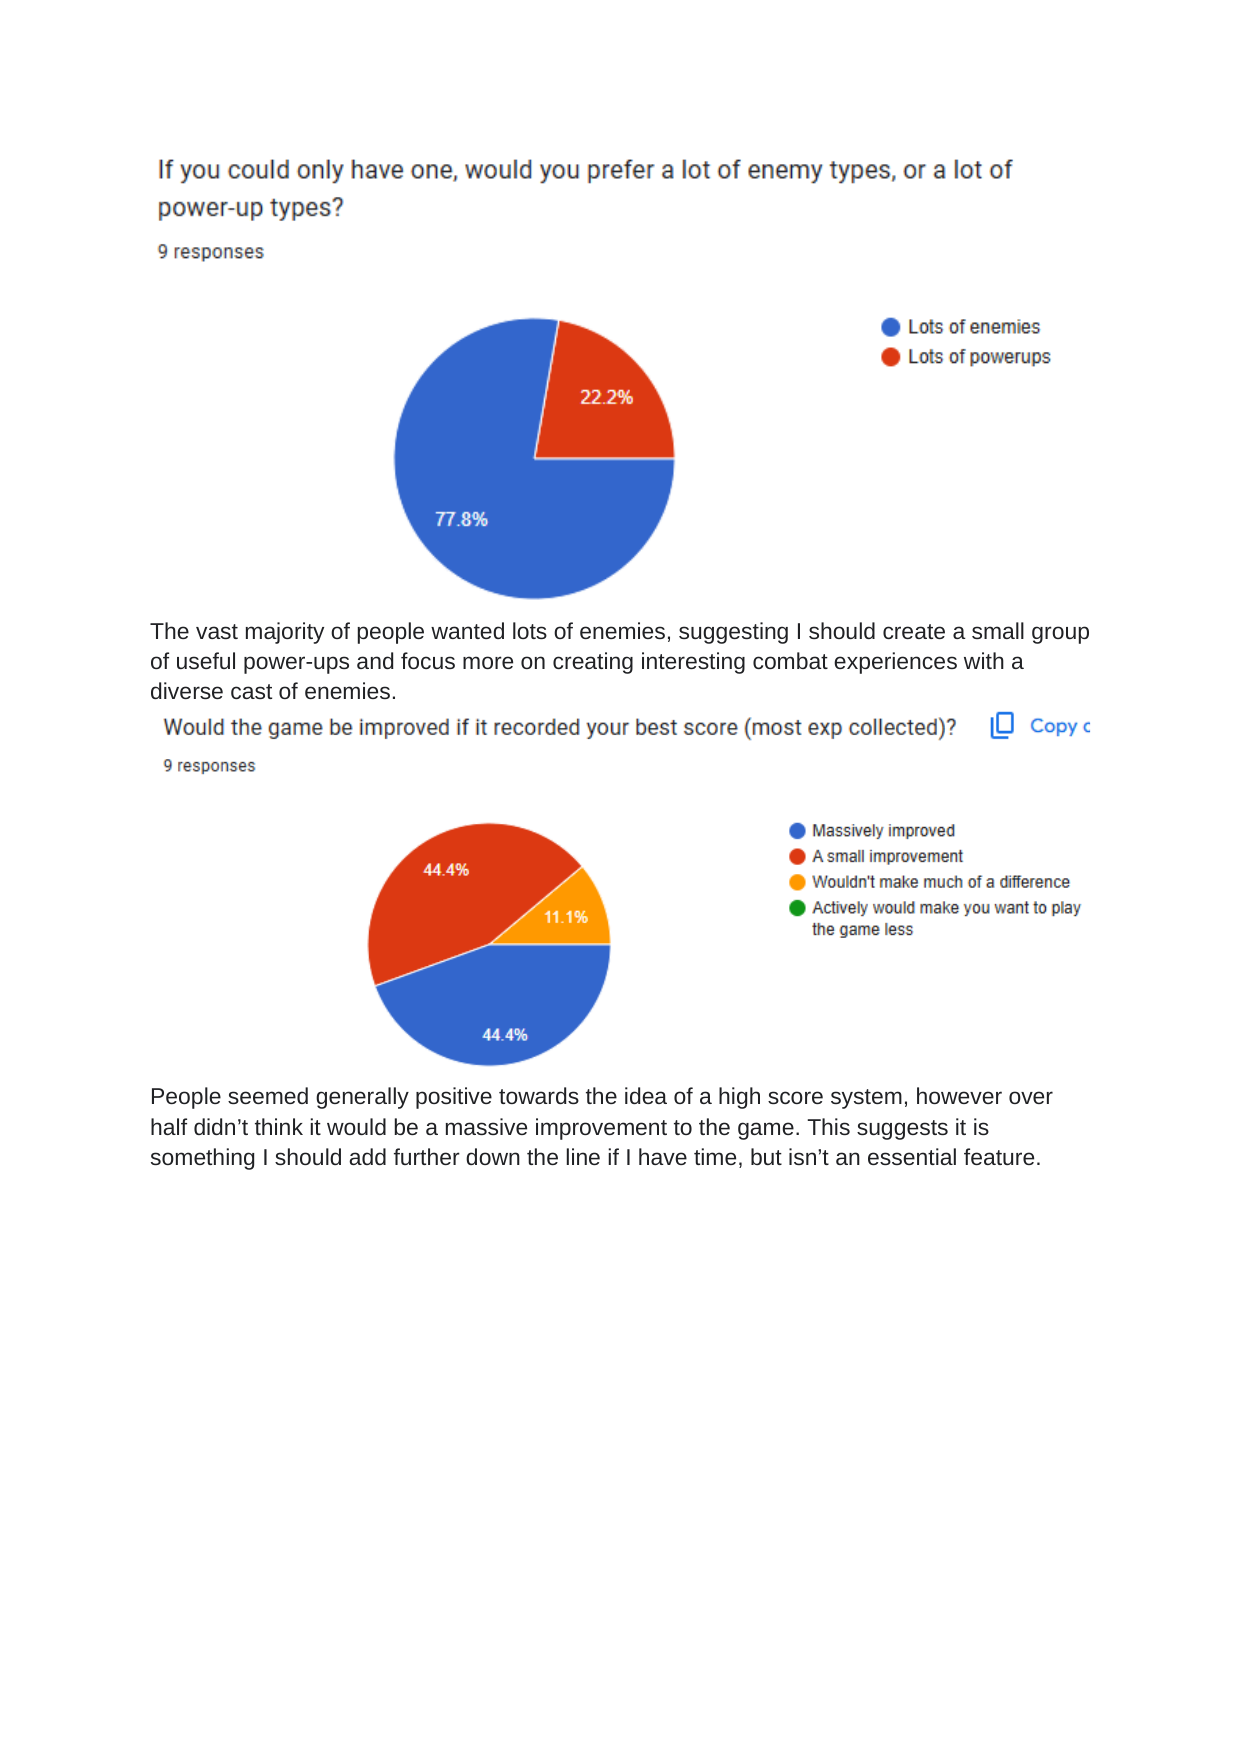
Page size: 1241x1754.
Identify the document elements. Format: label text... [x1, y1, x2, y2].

picture [150, 708, 1091, 1080]
text People seemed generally positive towards the idea of a high score system, however over half didn’t think it would be a massive improvement to the game. This suggests it is something I should add further down the line if I have time, but isn’t an essential feature. [150, 1083, 1090, 1170]
text The vast majority of people wanted lots of enemies, suggesting I should create a small group of useful power-ups and focus more on creating interesting combat experiences with a diverse cast of enemies. [150, 618, 1090, 705]
picture [150, 150, 1074, 614]
